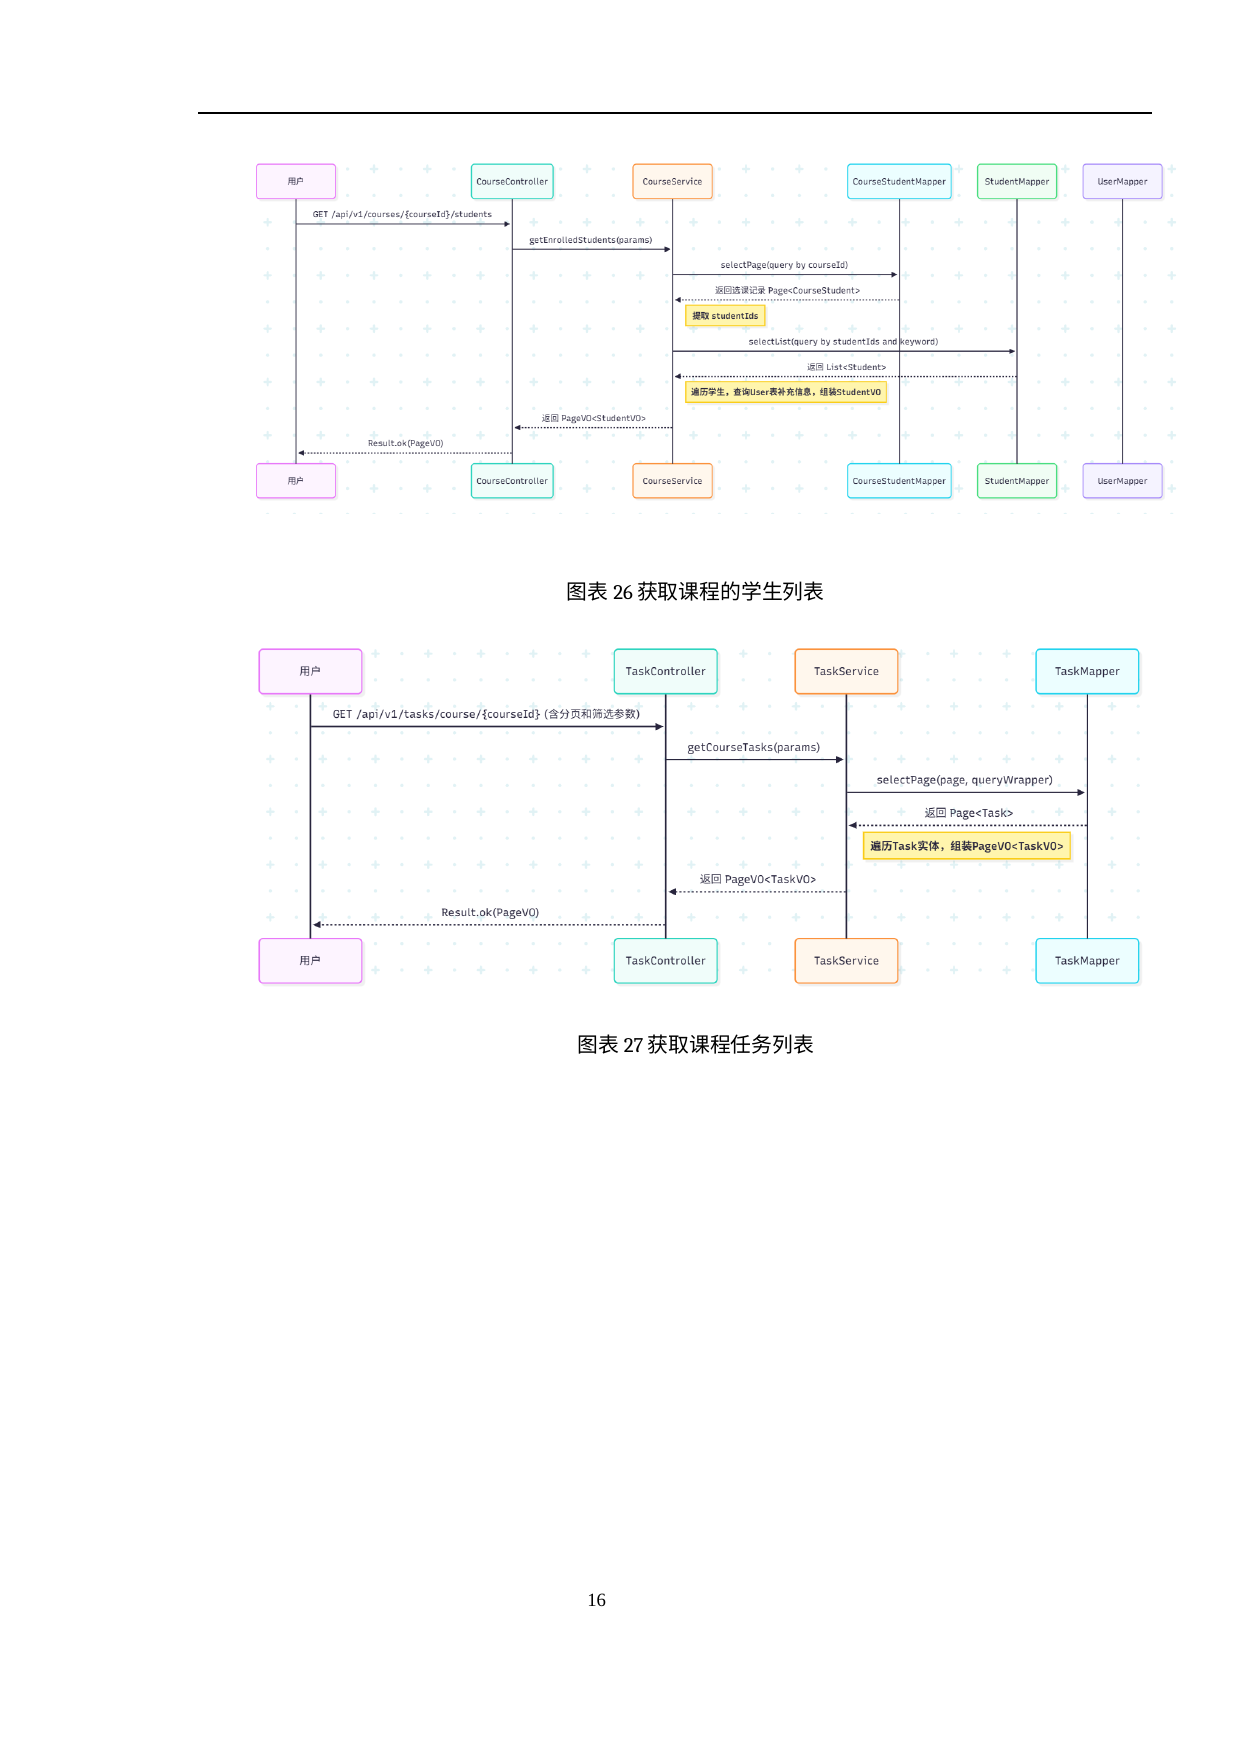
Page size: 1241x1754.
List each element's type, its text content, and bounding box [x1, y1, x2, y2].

picture [247, 153, 1180, 514]
text 图表 26获取课程的学生列表 [198, 574, 1152, 607]
text 图表 27获取课程任务列表 [198, 1027, 1152, 1060]
picture [248, 638, 1151, 993]
